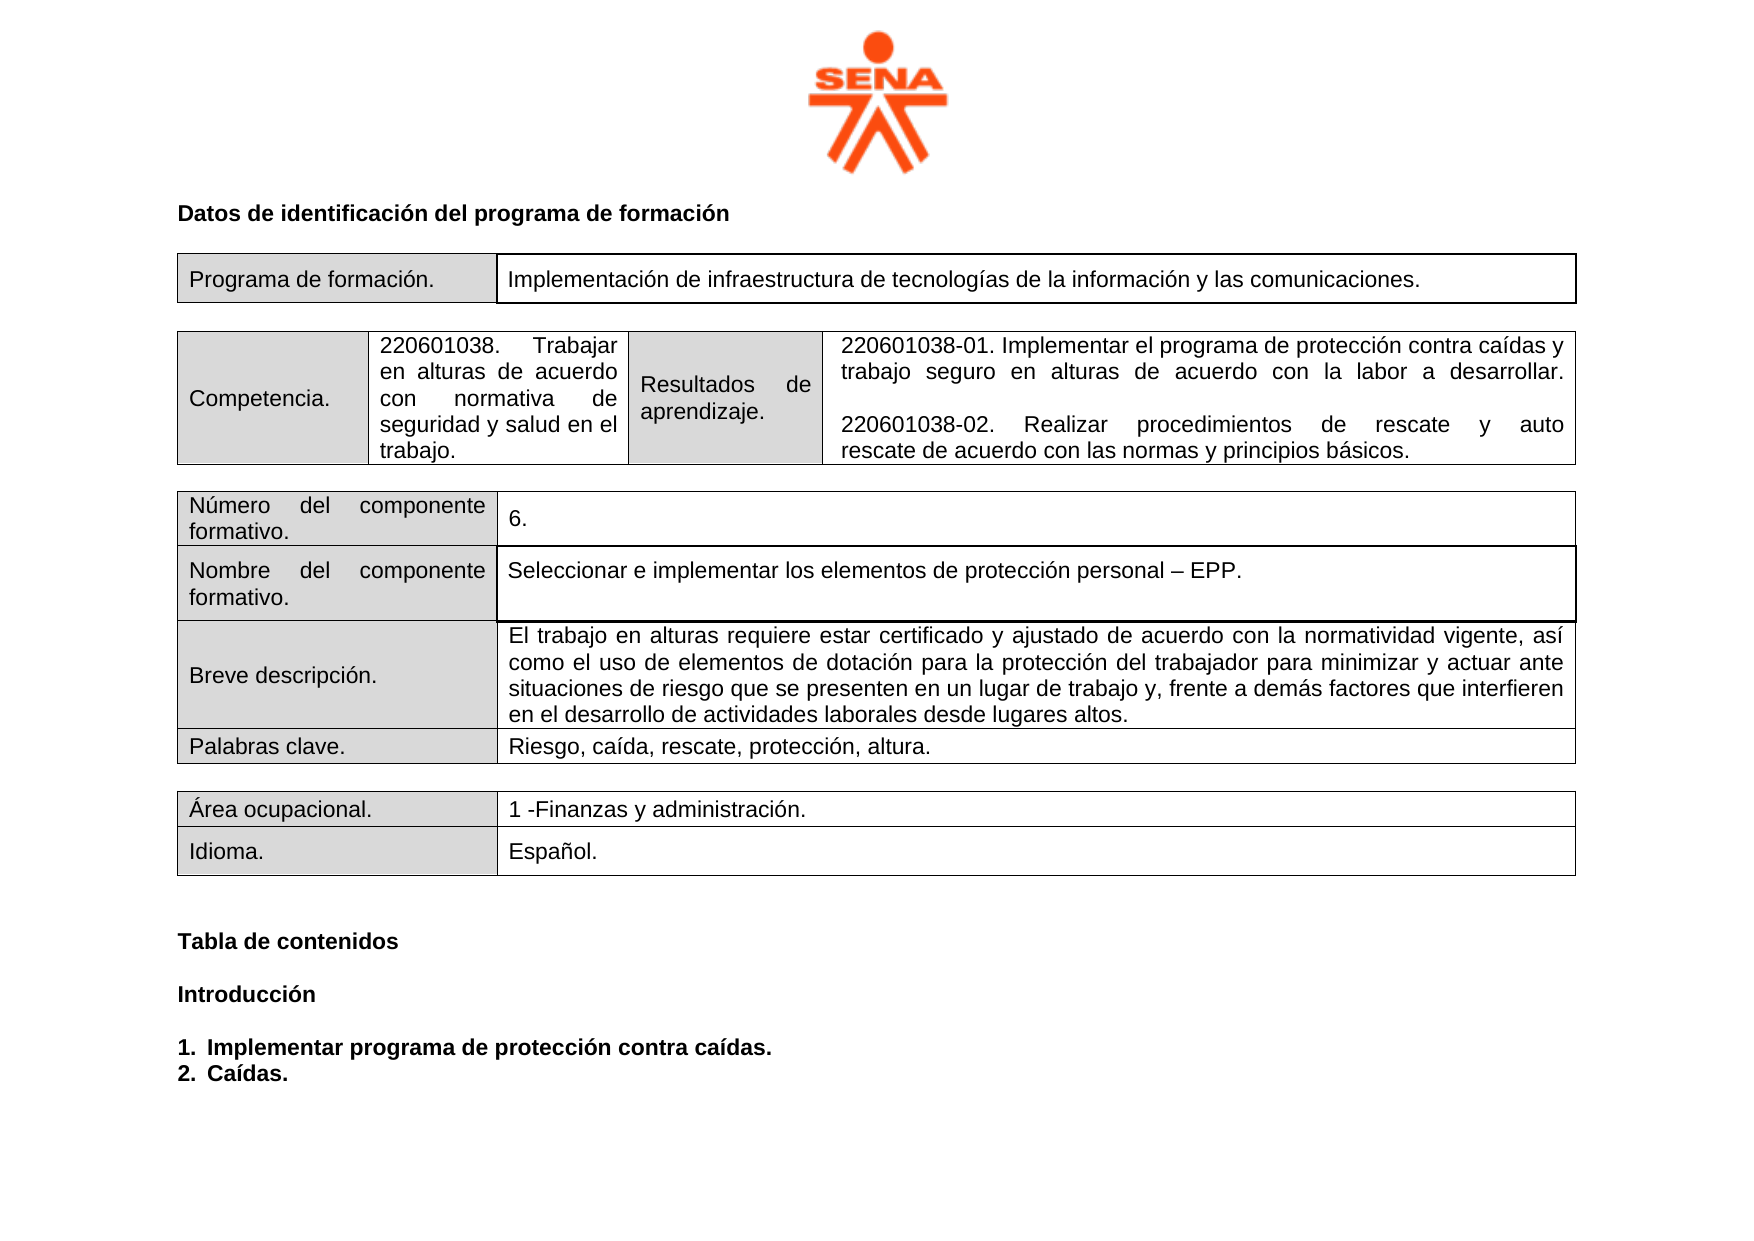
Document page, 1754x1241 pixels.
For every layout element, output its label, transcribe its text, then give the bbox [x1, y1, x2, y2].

table_cell Español. [498, 827, 1575, 874]
text Datos de identificación del programa de formación [177, 200, 1577, 227]
list Implementar programa de protección contra caídas. [177, 1034, 1577, 1060]
table_cell Riesgo, caída, rescate, protección, altura. [498, 729, 1575, 763]
table_header Competencia. [178, 332, 368, 463]
table_cell Idioma. [178, 827, 497, 874]
text Introducción [177, 981, 1577, 1007]
text Tabla de contenidos [177, 928, 1577, 954]
table_header Área ocupacional. [178, 792, 497, 826]
table_cell Palabras clave. [178, 729, 497, 763]
list Caídas. [177, 1060, 1577, 1086]
table_header 220601038. Trabajar en alturas de acuerdo con normativa de seguridad y salud en el trabajo. [369, 332, 628, 463]
table_header Resultados de aprendizaje. [629, 332, 822, 463]
picture [796, 21, 958, 182]
table_header 1 -Finanzas y administración. [498, 792, 1575, 826]
table_header 220601038-01. Implementar el programa de protección contra caídas y trabajo seguro en alturas de acuerdo con la labor a desarrollar. 220601038-02. Realizar procedimientos de rescate y auto rescate de acuerdo con las normas y principios básicos. [823, 332, 1575, 463]
table_cell El trabajo en alturas requiere estar certificado y ajustado de acuerdo con la normatividad vigente, así como el uso de elementos de dotación para la protección del trabajador para minimizar y actuar ante situaciones de riesgo que se presenten en un lugar de trabajo y, frente a demás factores que interfieren en el desarrollo de actividades laborales desde lugares altos. [498, 623, 1575, 728]
table_cell Seleccionar e implementar los elementos de protección personal – EPP. [498, 547, 1575, 620]
table_cell Breve descripción. [178, 621, 497, 728]
table_header 6. [498, 492, 1575, 545]
table_header Número del componente formativo. [178, 492, 497, 545]
table_header Programa de formación. [178, 254, 496, 302]
table_cell Nombre del componente formativo. [178, 546, 496, 620]
table_header Implementación de infraestructura de tecnologías de la información y las comunicaciones. [498, 255, 1575, 302]
